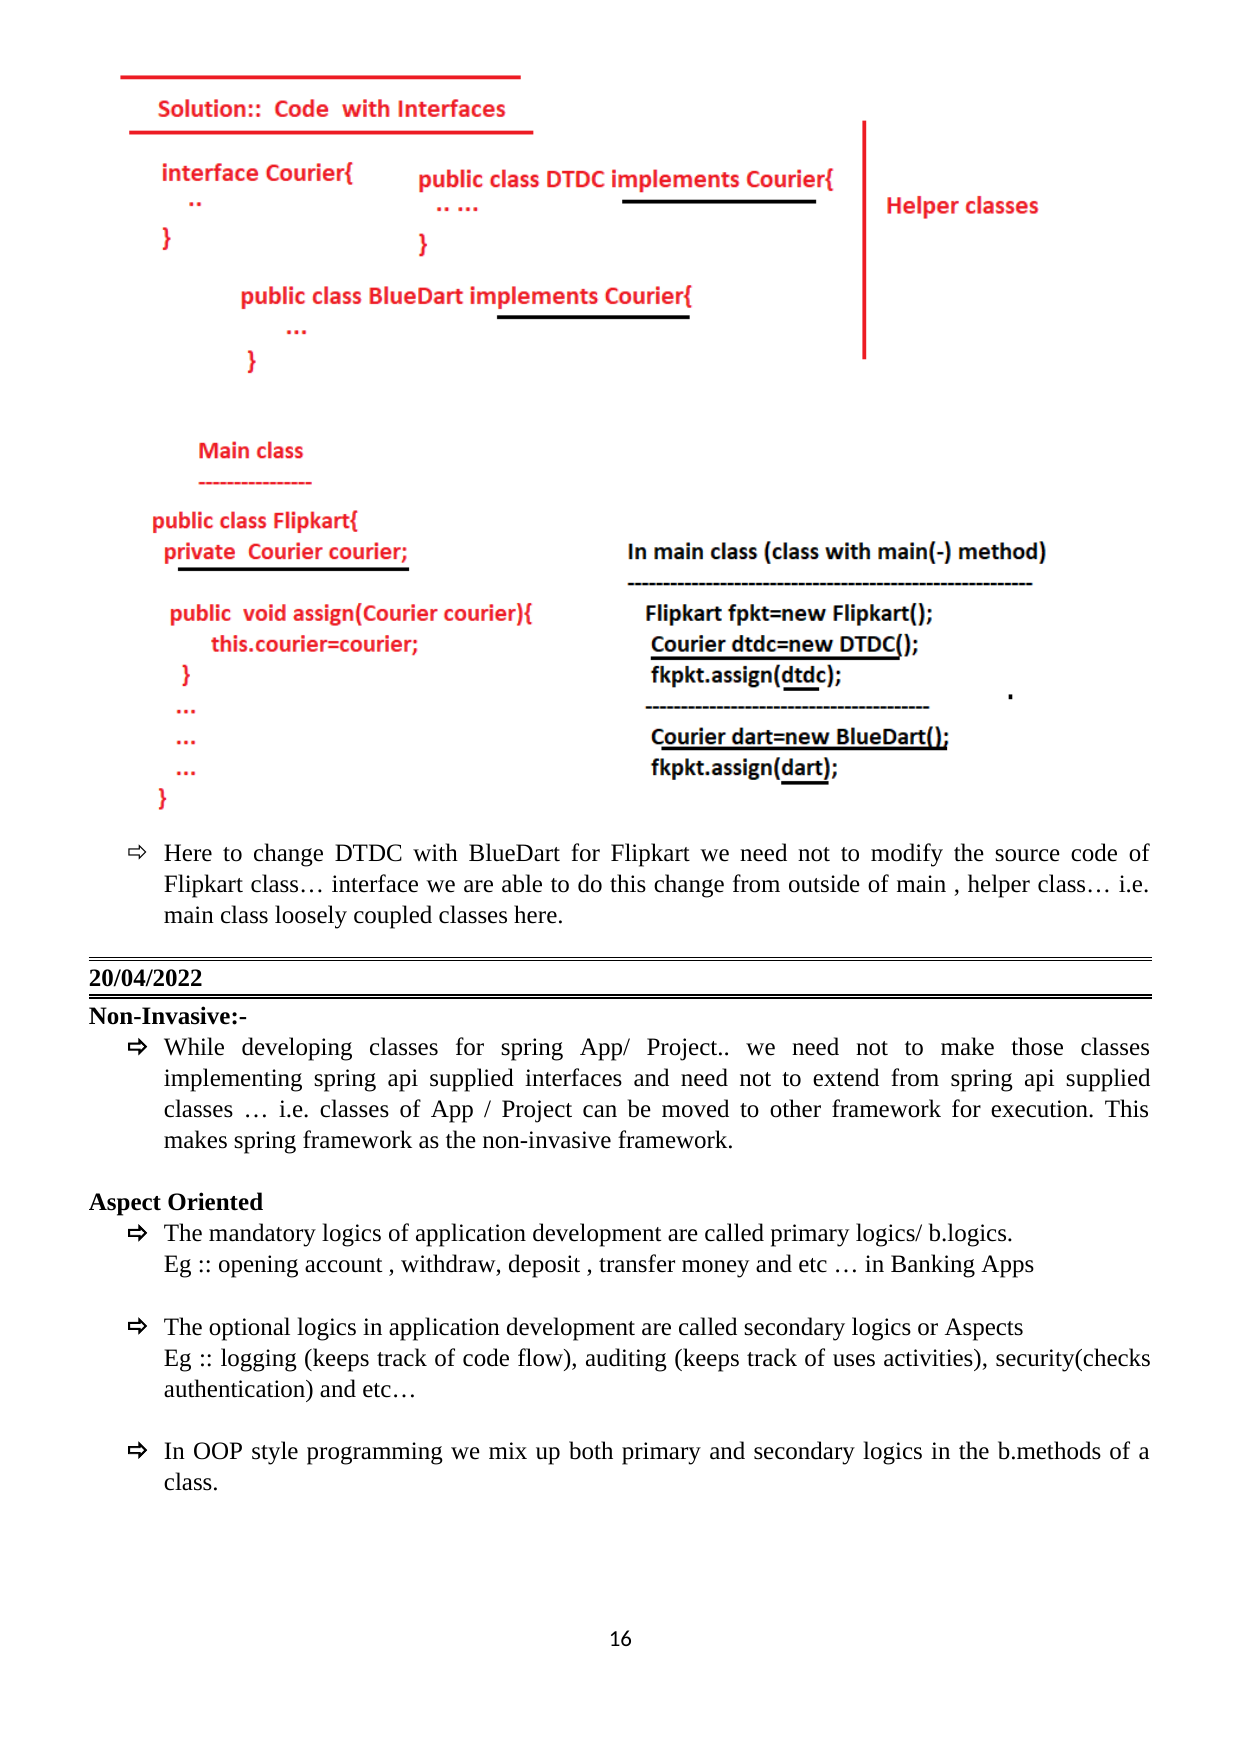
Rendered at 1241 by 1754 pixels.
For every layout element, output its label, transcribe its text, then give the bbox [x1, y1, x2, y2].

text 20/04/2022 [89, 961, 1152, 994]
picture [88, 59, 1119, 392]
list The optional logics in application development are called secondary logics or Aspects [126, 1312, 1152, 1340]
list Here to change DTDC with BlueDart for Flipkart we need not to modify the source code of Flipkart class… interface we are able to do this change from outside of main , helper class… i.e. main class loosely coupled classes here. [126, 838, 1152, 929]
list While developing classes for spring App/ Project.. we need not to make those classes implementing spring api supplied interfaces and need not to extend from spring api supplied classes … i.e. classes of App / Project can be moved to other framework for execution. This makes spring framework as the non-invasive framework. [126, 1032, 1152, 1154]
picture [88, 418, 1150, 812]
list Eg :: logging (keeps track of code flow), auditing (keeps track of uses activities), security(checks authentication) and etc… [164, 1343, 1152, 1402]
list The mandatory logics of application development are called primary logics/ b.logics. [126, 1218, 1152, 1247]
text Non-Invasive:- [89, 1001, 1152, 1030]
list Eg :: opening account , withdraw, deposit , transfer money and etc … in Banking Apps [164, 1249, 1152, 1278]
list In OOP style programming we mix up both primary and secondary logics in the b.methods of a class. [126, 1436, 1152, 1496]
text Aspect Oriented [89, 1187, 1152, 1216]
